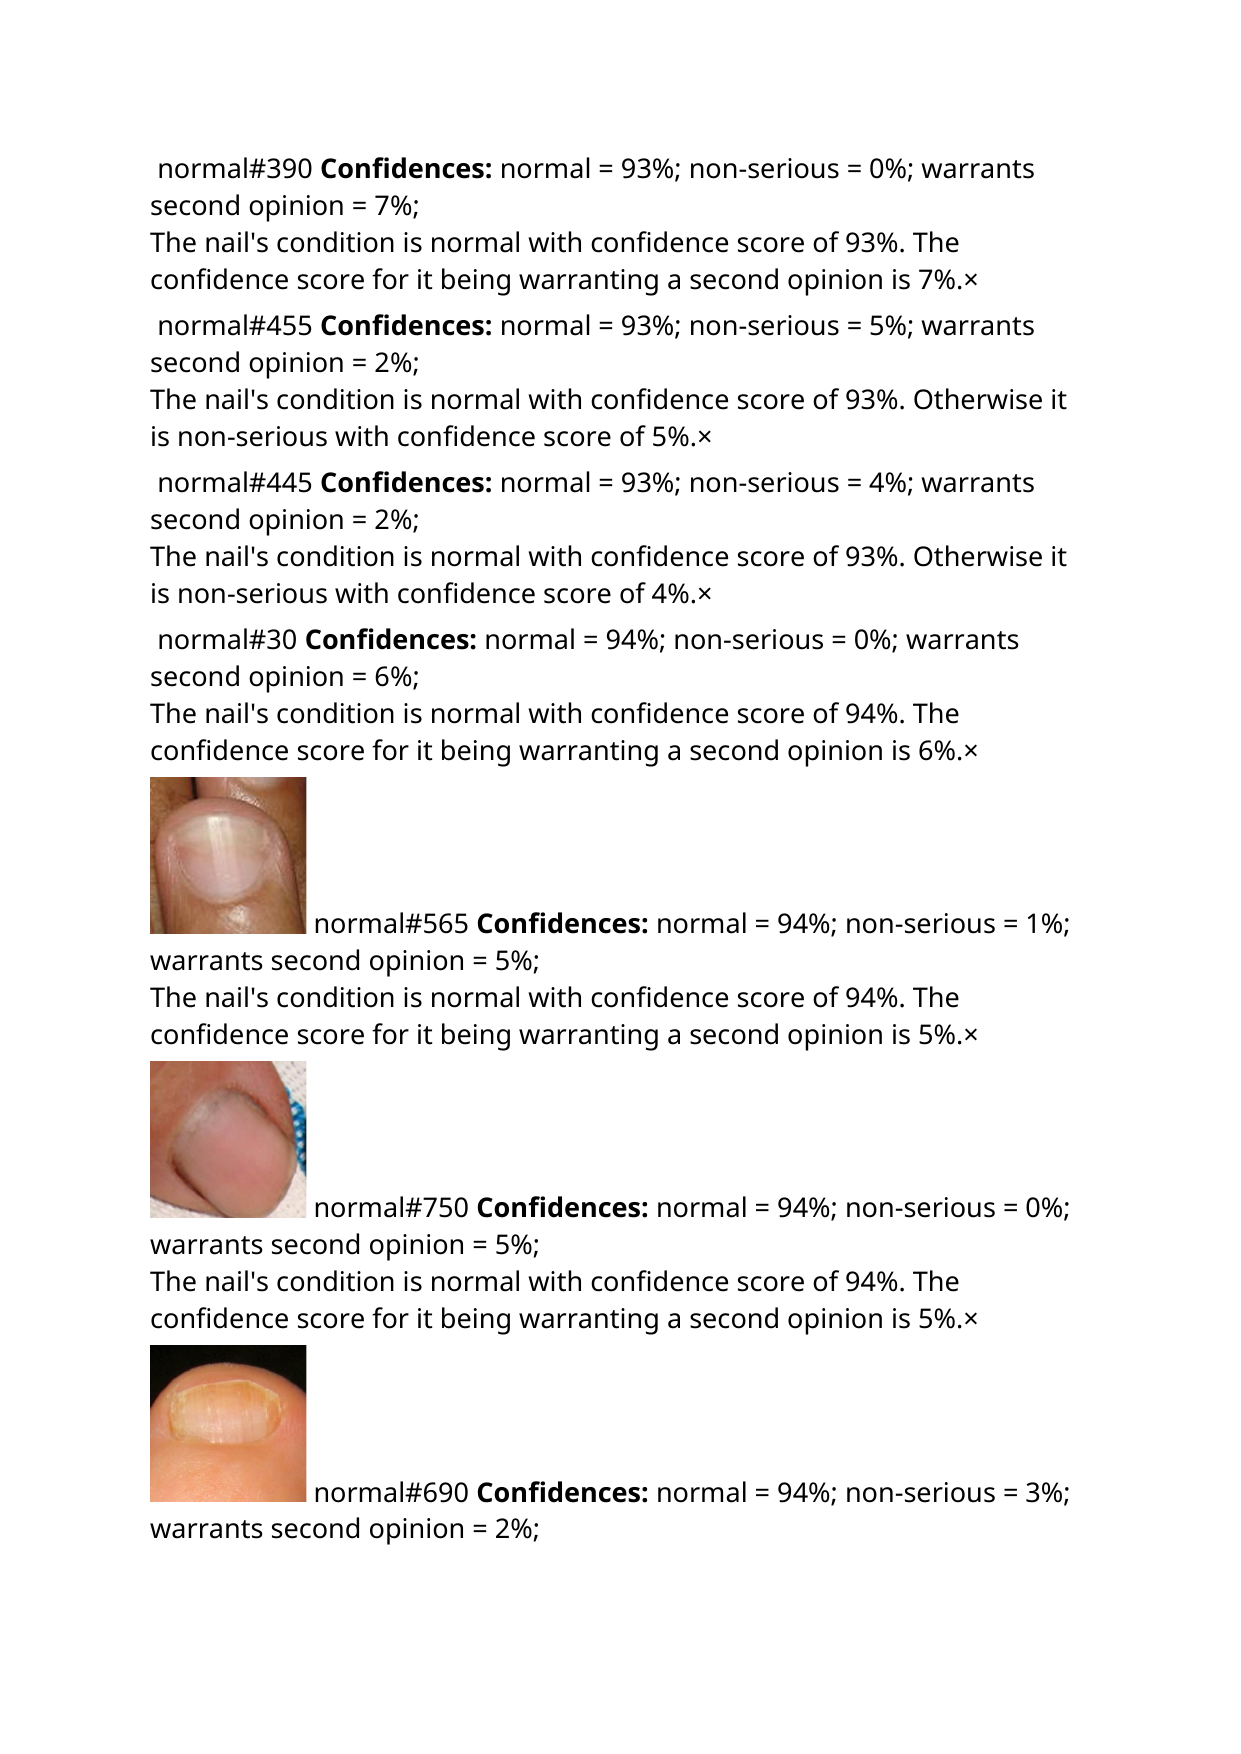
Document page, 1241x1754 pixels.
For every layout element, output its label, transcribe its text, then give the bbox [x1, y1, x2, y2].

picture [150, 1061, 307, 1218]
text normal#455 Confidences: normal = 93%; non-serious = 5%; warrants second opinion = 2%; The nail's condition is normal with confidence score of 93%. Otherwise it is non-serious with confidence score of 5%.× [150, 307, 1090, 454]
picture [150, 777, 307, 934]
text normal#565 Confidences: normal = 94%; non-serious = 1%; warrants second opinion = 5%; The nail's condition is normal with confidence score of 94%. The confidence score for it being warranting a second opinion is 5%.× [150, 777, 1090, 1052]
text normal#750 Confidences: normal = 94%; non-serious = 0%; warrants second opinion = 5%; The nail's condition is normal with confidence score of 94%. The confidence score for it being warranting a second opinion is 5%.× [150, 1062, 1090, 1336]
text normal#445 Confidences: normal = 93%; non-serious = 4%; warrants second opinion = 2%; The nail's condition is normal with confidence score of 93%. Otherwise it is non-serious with confidence score of 4%.× [150, 464, 1090, 611]
picture [150, 1345, 307, 1502]
text normal#390 Confidences: normal = 93%; non-serious = 0%; warrants second opinion = 7%; The nail's condition is normal with confidence score of 93%. The confidence score for it being warranting a second opinion is 7%.× [150, 150, 1090, 297]
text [150, 1346, 1090, 1547]
text normal#30 Confidences: normal = 94%; non-serious = 0%; warrants second opinion = 6%; The nail's condition is normal with confidence score of 94%. The confidence score for it being warranting a second opinion is 6%.× [150, 621, 1090, 768]
